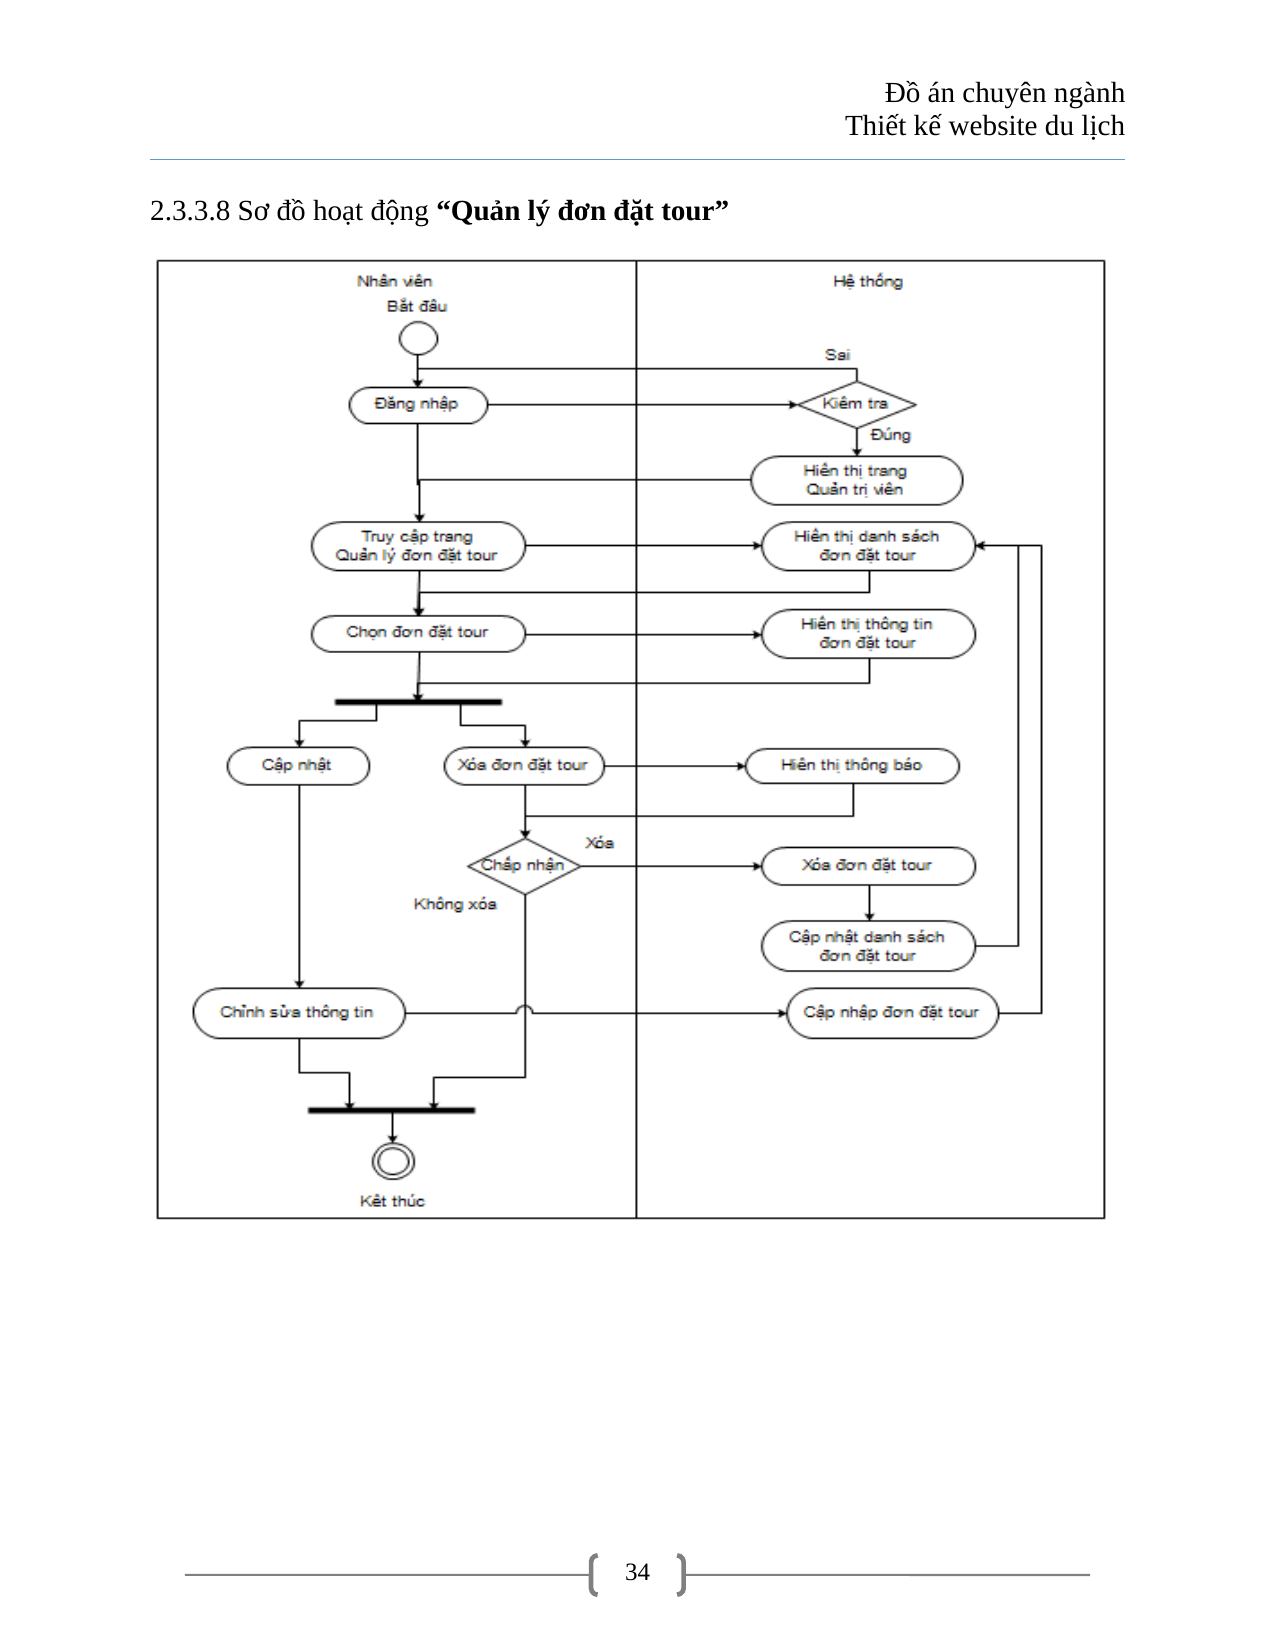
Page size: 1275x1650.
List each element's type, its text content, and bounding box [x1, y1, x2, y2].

subtitle 2.3.3.8 Sơ đồ hoạt động “Quản lý đơn đặt tour” [150, 193, 1125, 227]
picture [150, 254, 1111, 1224]
